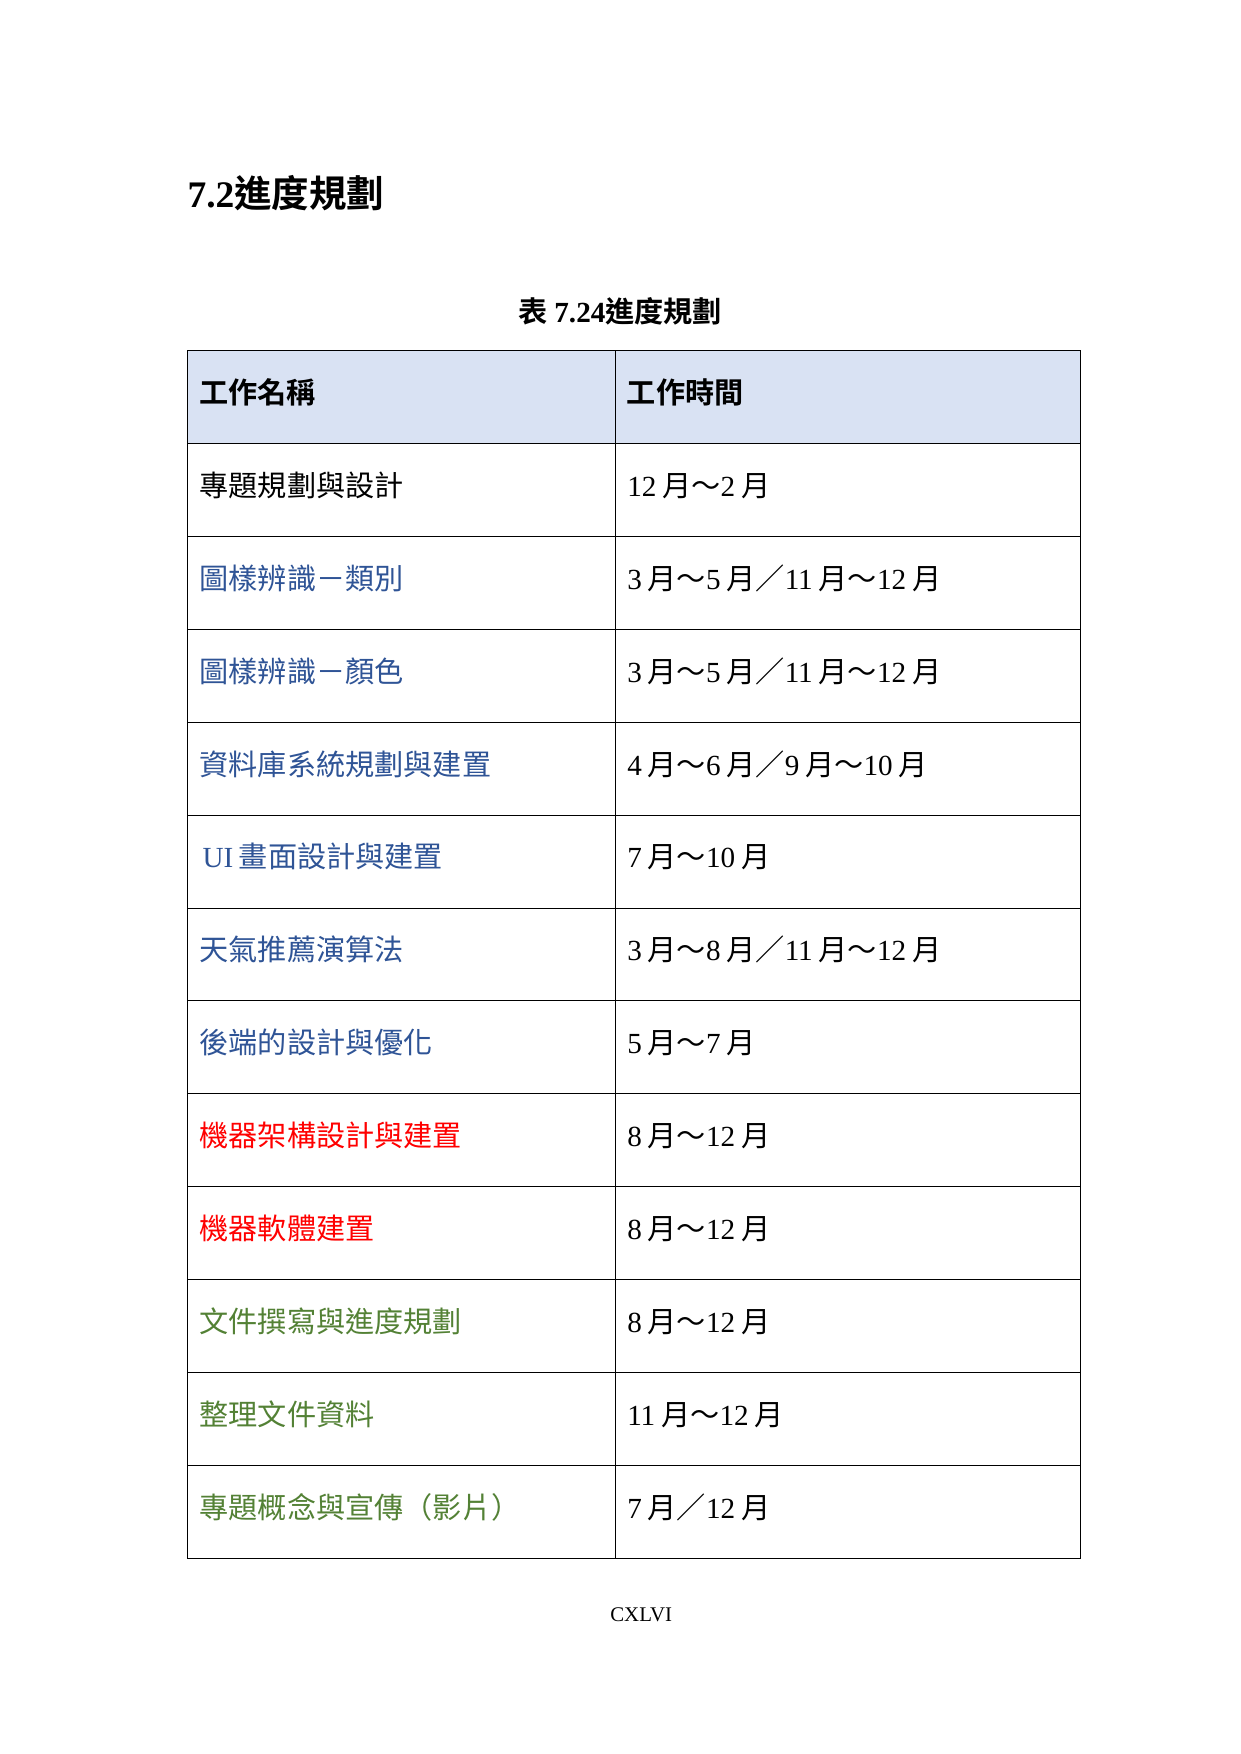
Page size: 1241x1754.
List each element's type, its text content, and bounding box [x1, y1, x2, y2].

table_cell 8月～12月 [616, 1094, 1080, 1186]
table_cell 專題規劃與設計 [188, 444, 615, 536]
table_cell 5月～7月 [616, 1001, 1080, 1093]
table_header 工作名稱 [188, 351, 615, 443]
table_cell UI畫面設計與建置 [188, 816, 615, 907]
table_cell 4月～6月／9月～10月 [616, 723, 1080, 814]
table_cell 7月／12月 [616, 1466, 1080, 1558]
table_cell 8月～12月 [616, 1280, 1080, 1372]
table_cell 機器軟體建置 [188, 1187, 615, 1279]
table_cell 整理文件資料 [188, 1373, 615, 1465]
subtitle 進度規劃 [187, 151, 1053, 231]
table_cell 3月～5月／11月～12月 [616, 630, 1080, 722]
table_cell 文件撰寫與進度規劃 [188, 1280, 615, 1372]
table_cell 3月～8月／11月～12月 [616, 909, 1080, 1000]
table_cell 天氣推薦演算法 [188, 909, 615, 1000]
table_cell 圖樣辨識－顏色 [188, 630, 615, 722]
table_cell 機器架構設計與建置 [188, 1094, 615, 1186]
table_cell 12月～2月 [616, 444, 1080, 536]
table_cell 資料庫系統規劃與建置 [188, 723, 615, 814]
table_cell 圖樣辨識－類別 [188, 537, 615, 629]
table_cell 7月～10月 [616, 816, 1080, 907]
table_cell 專題概念與宣傳（影片） [188, 1466, 615, 1558]
table_cell 11月～12月 [616, 1373, 1080, 1465]
table_header 工作時間 [616, 351, 1080, 443]
table_cell 後端的設計與優化 [188, 1001, 615, 1093]
table_cell 8月～12月 [616, 1187, 1080, 1279]
table_cell 3月～5月／11月～12月 [616, 537, 1080, 629]
